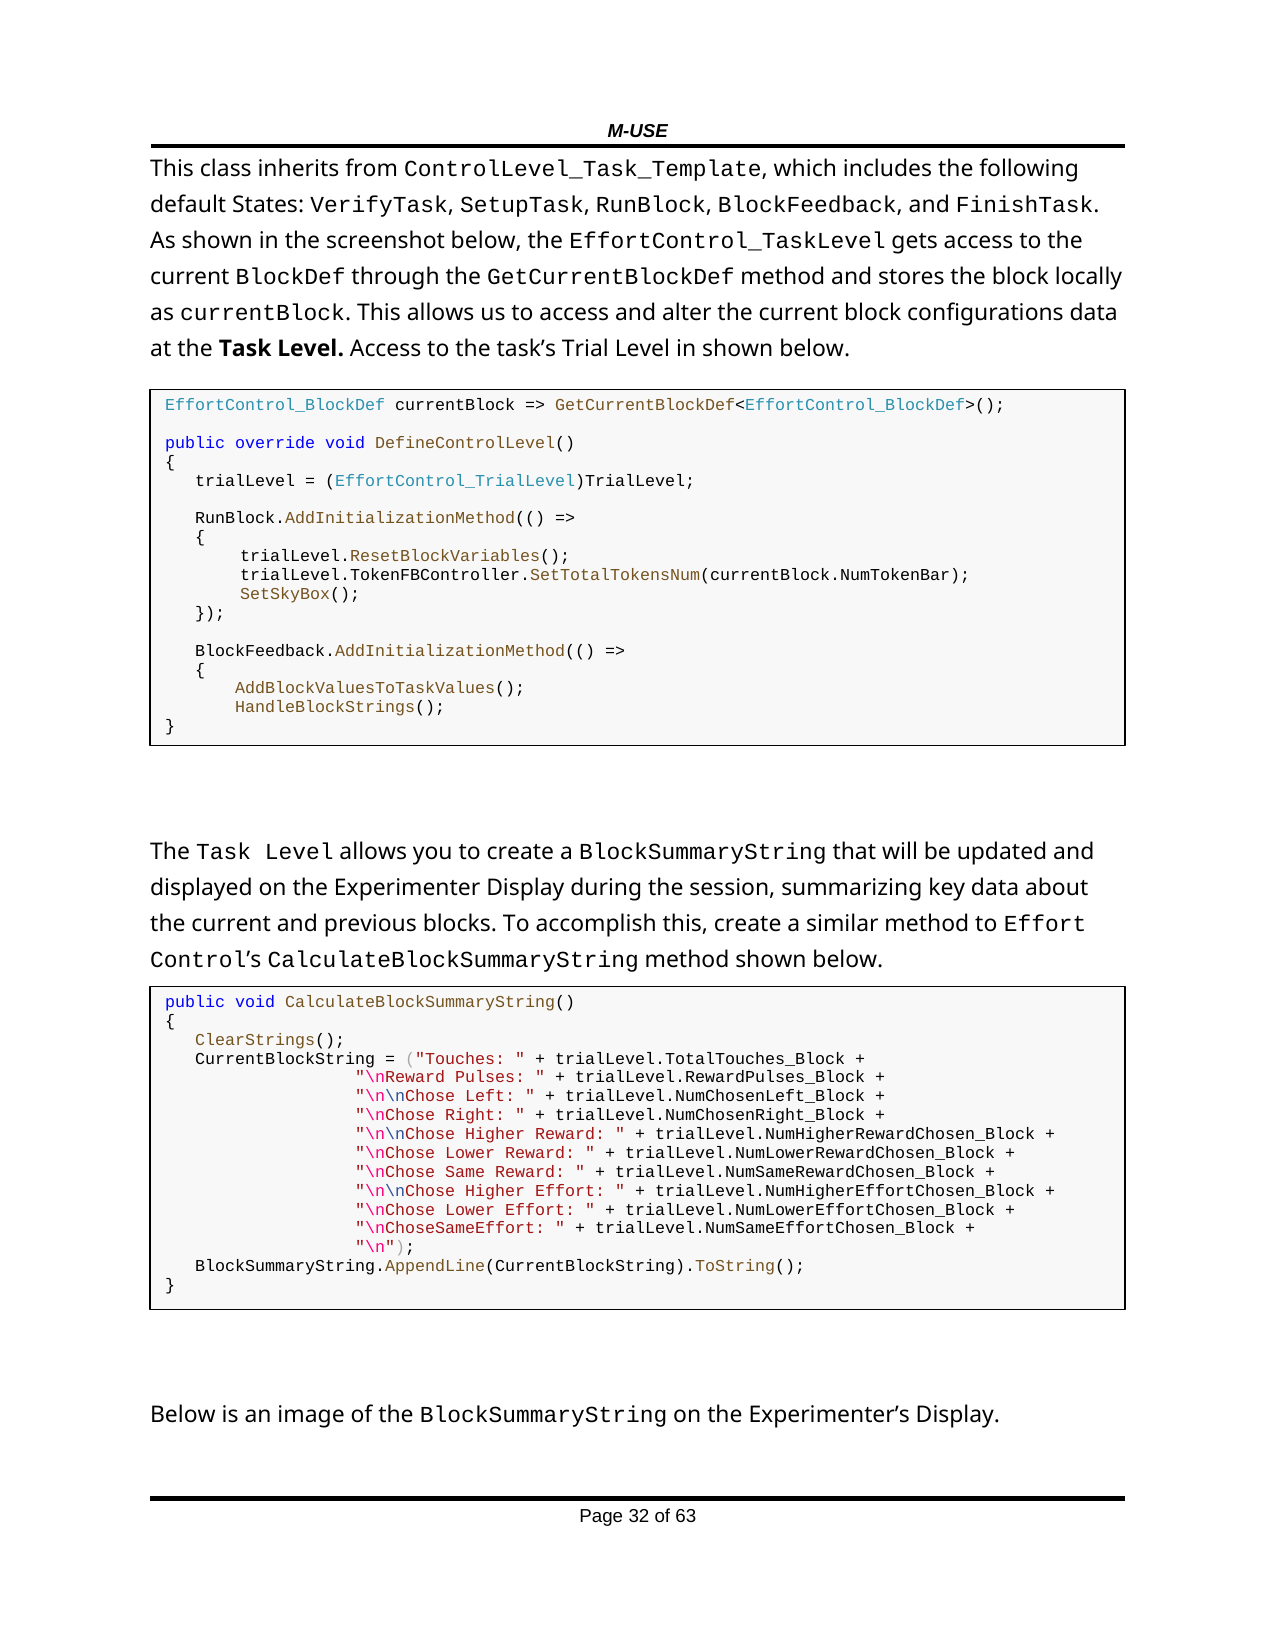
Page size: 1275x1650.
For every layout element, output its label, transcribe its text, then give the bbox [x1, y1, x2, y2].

text The Task Level allows you to create a BlockSummaryString that will be updated and displayed on the Experimenter Display during the session, summarizing key data about the current and previous blocks. To accomplish this, create a similar method to Effort Control’s CalculateBlockSummaryString method shown below. [150, 835, 1125, 974]
text This class inherits from ControlLevel_Task_Template, which includes the following default States: VerifyTask, SetupTask, RunBlock, BlockFeedback, and FinishTask. As shown in the screenshot below, the EffortControl_TaskLevel gets access to the current BlockDef through the GetCurrentBlockDef method and stores the block locally as currentBlock. This allows us to access and alter the current block configurations data at the Task Level. Access to the task’s Trial Level in shown below. [150, 152, 1125, 364]
text Below is an image of the BlockSummaryString on the Experimenter’s Display. [150, 1398, 1125, 1429]
